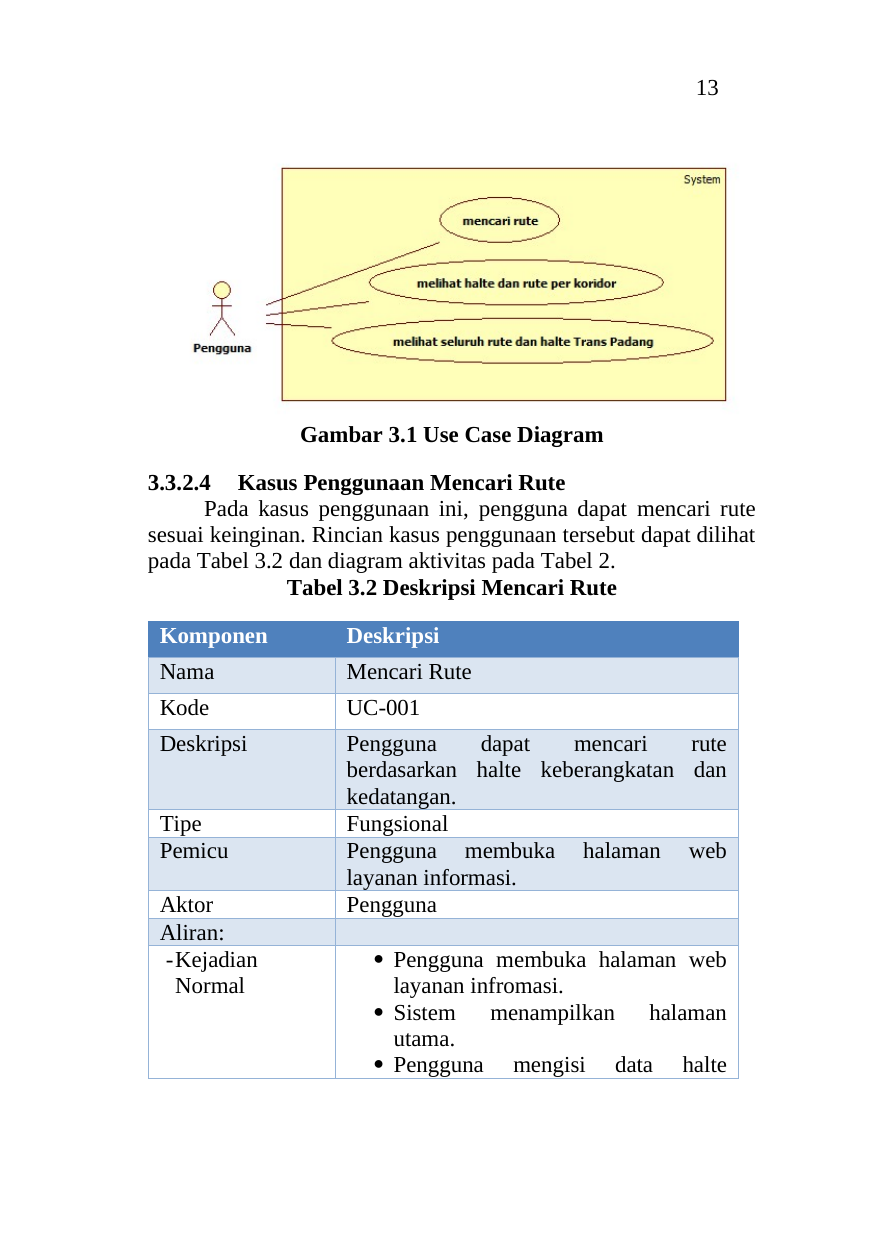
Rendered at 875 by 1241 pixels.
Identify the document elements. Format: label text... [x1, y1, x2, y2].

text Tabel 3.2 Deskripsi Mencari Rute [148, 574, 756, 600]
table_cell Tipe [149, 810, 335, 837]
table_cell UC-001 [336, 694, 738, 729]
table_cell Deskripsi [149, 730, 335, 809]
table_cell Nama [149, 658, 335, 693]
table_cell Kejadian Normal [149, 946, 335, 1078]
table_cell [336, 919, 738, 945]
table_header Komponen [149, 622, 335, 657]
table_cell Fungsional [336, 810, 738, 837]
table_cell Pengguna dapat mencari rute berdasarkan halte keberangkatan dan kedatangan. [336, 730, 738, 809]
subtitle Kasus Penggunaan Mencari Rute [148, 468, 756, 495]
table_cell Kode [149, 694, 335, 729]
table_cell Aktor [149, 891, 335, 918]
text Pada kasus penggunaan ini, pengguna dapat mencari rute sesuai keinginan. Rincian kasus penggunaan tersebut dapat dilihat pada Tabel 3.2 dan diagram aktivitas pada Tabel 2. [148, 495, 756, 574]
table_cell Aliran: [149, 919, 335, 945]
table_cell Mencari Rute [336, 658, 738, 693]
table_cell Pengguna membuka halaman web layanan informasi. [336, 838, 738, 890]
table_cell Pengguna [336, 891, 738, 918]
text Gambar 3.1 Use Case Diagram [148, 421, 756, 448]
table_header Deskripsi [336, 622, 738, 657]
table_cell Pemicu [149, 838, 335, 890]
picture [157, 147, 747, 422]
